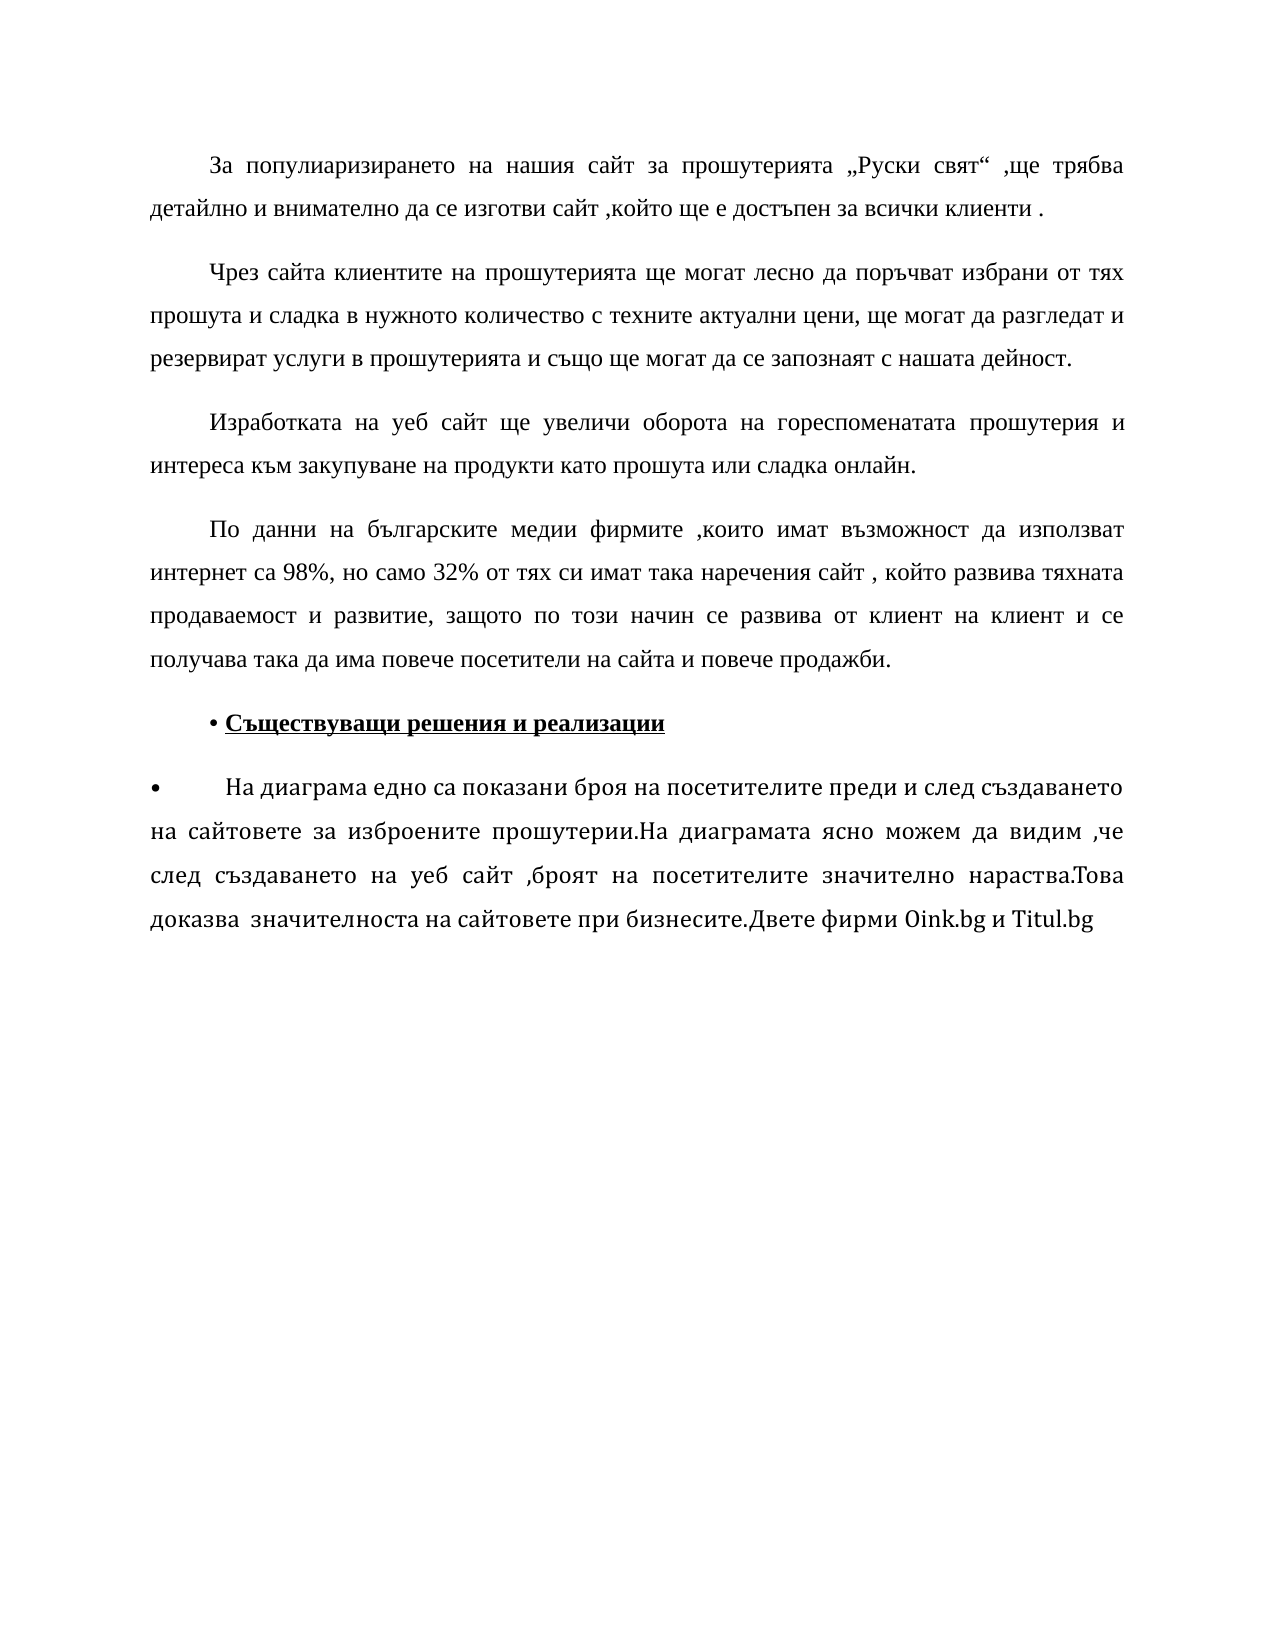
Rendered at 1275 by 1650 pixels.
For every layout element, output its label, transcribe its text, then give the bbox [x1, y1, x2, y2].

text Изработката на уеб сайт ще увеличи оборота на гореспоменатата прошутерия и интереса към закупуване на продукти като прошута или сладка онлайн. [150, 407, 1125, 479]
text За популиаризирането на нашия сайт за прошутерията „Руски свят“ ,ще трябва детайлно и внимателно да се изготви сайт ,който ще е достъпен за всички клиенти . [150, 150, 1125, 222]
text По данни на българските медии фирмите ,които имат възможност да използват интернет са 98%, но само 32% от тях си имат така наречения сайт , който развива тяхната продаваемост и развитие, защото по този начин се развива от клиент на клиент и се получава така да има повече посетители на сайта и повече продажби. [150, 514, 1125, 672]
text Чрез сайта клиентите на прошутерията ще могат лесно да поръчват избрани от тях прошута и сладка в нужното количество с техните актуални цени, ще могат да разгледат и резервират услуги в прошутерията и също ще могат да се запознаят с нашата дейност. [150, 257, 1125, 372]
list На диаграма едно са показани броя на посетителите преди и след създаването на сайтовете за изброените прошутерии.На диаграмата ясно можем да видим ,че след създаването на уеб сайт ,броят на посетителите значително нараства.Това доказва значителноста на сайтовете при бизнесите.Двете фирми Oink.bg и Titul.bg [150, 772, 1125, 932]
list Съществуващи решения и реализации [150, 708, 1125, 736]
